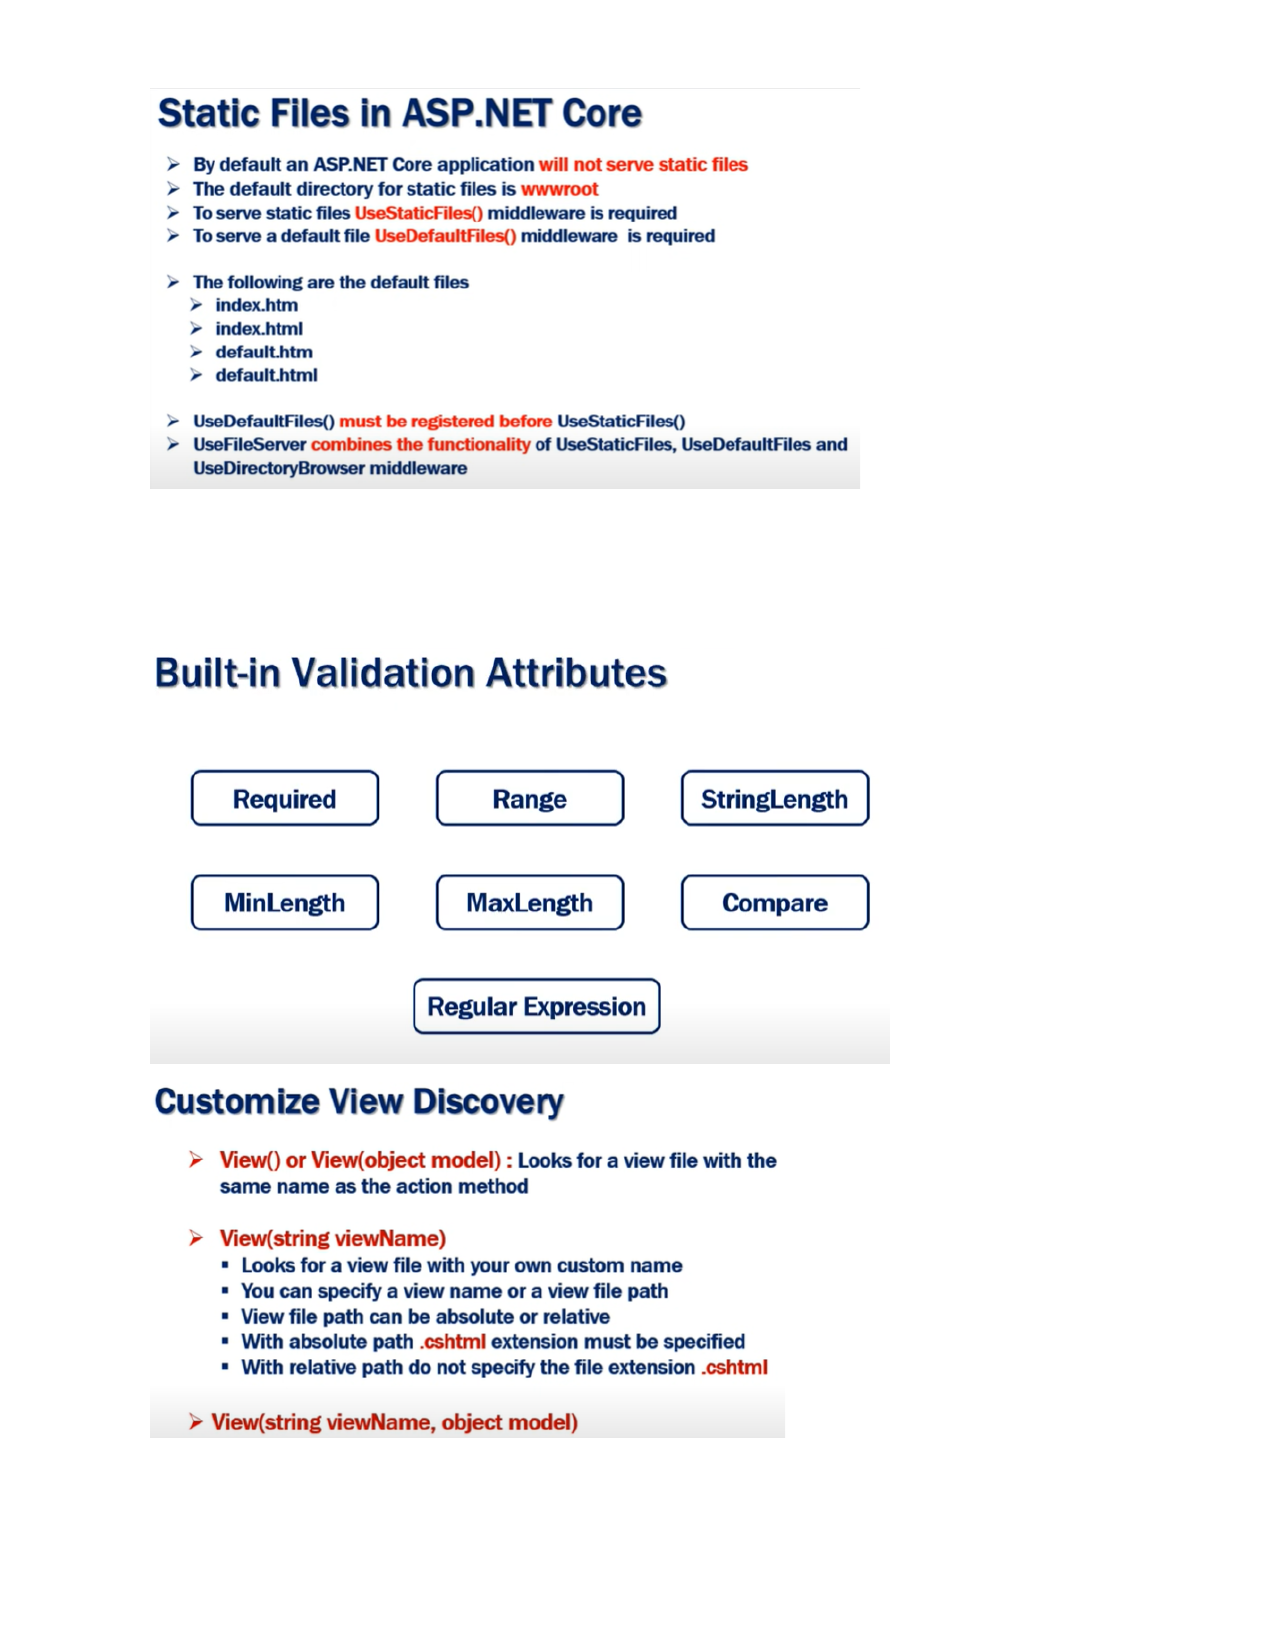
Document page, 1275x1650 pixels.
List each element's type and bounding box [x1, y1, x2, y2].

picture [150, 648, 890, 1064]
picture [150, 88, 861, 489]
picture [150, 1082, 786, 1438]
